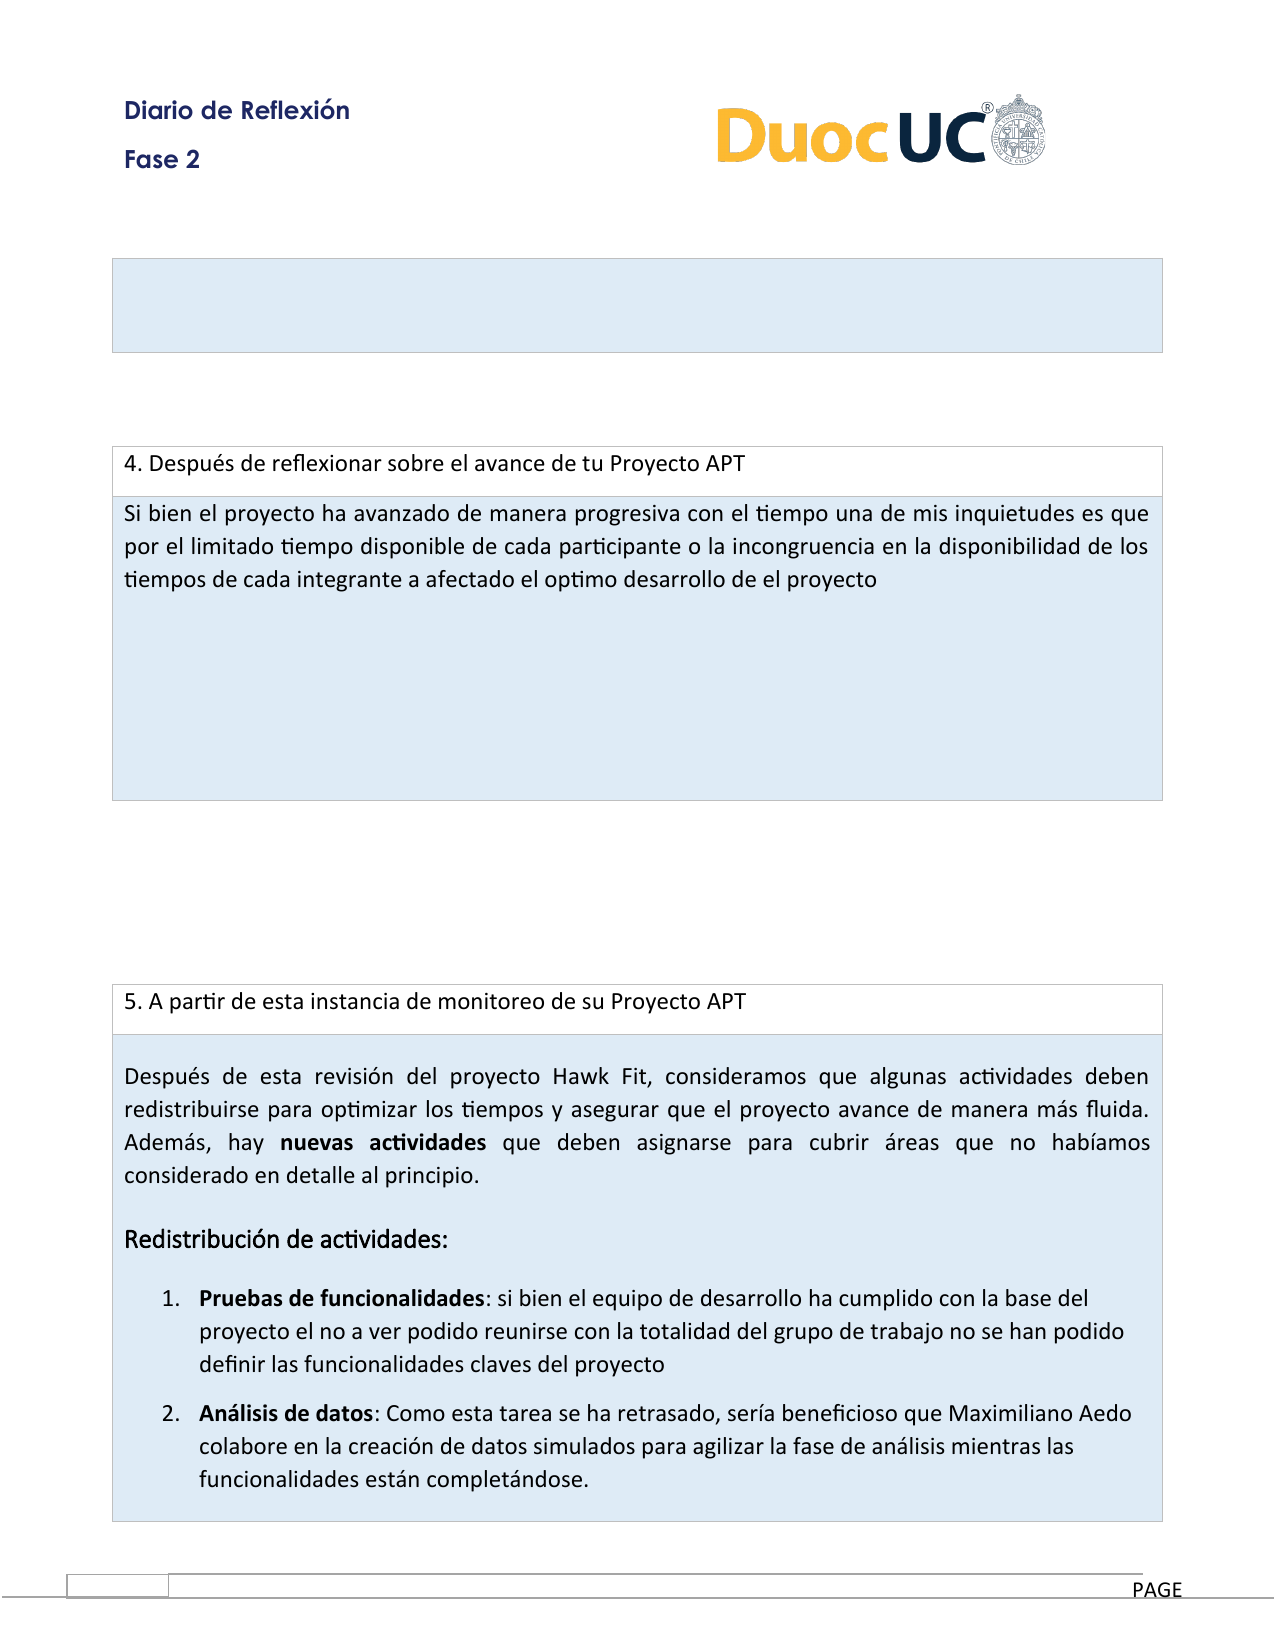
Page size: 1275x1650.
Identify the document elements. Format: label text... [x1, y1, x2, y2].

table_header 5. A partir de esta instancia de monitoreo de su Proyecto APT [113, 985, 1162, 1034]
table_cell Si bien el proyecto ha avanzado de manera progresiva con el tiempo una de mis inquietudes es que por el limitado tiempo disponible de cada participante o la incongruencia en la disponibilidad de los tiempos de cada integrante a afectado el optimo desarrollo de el proyecto [113, 497, 1162, 800]
picture [717, 94, 1046, 165]
table_header 4. Después de reflexionar sobre el avance de tu Proyecto APT [113, 447, 1162, 496]
